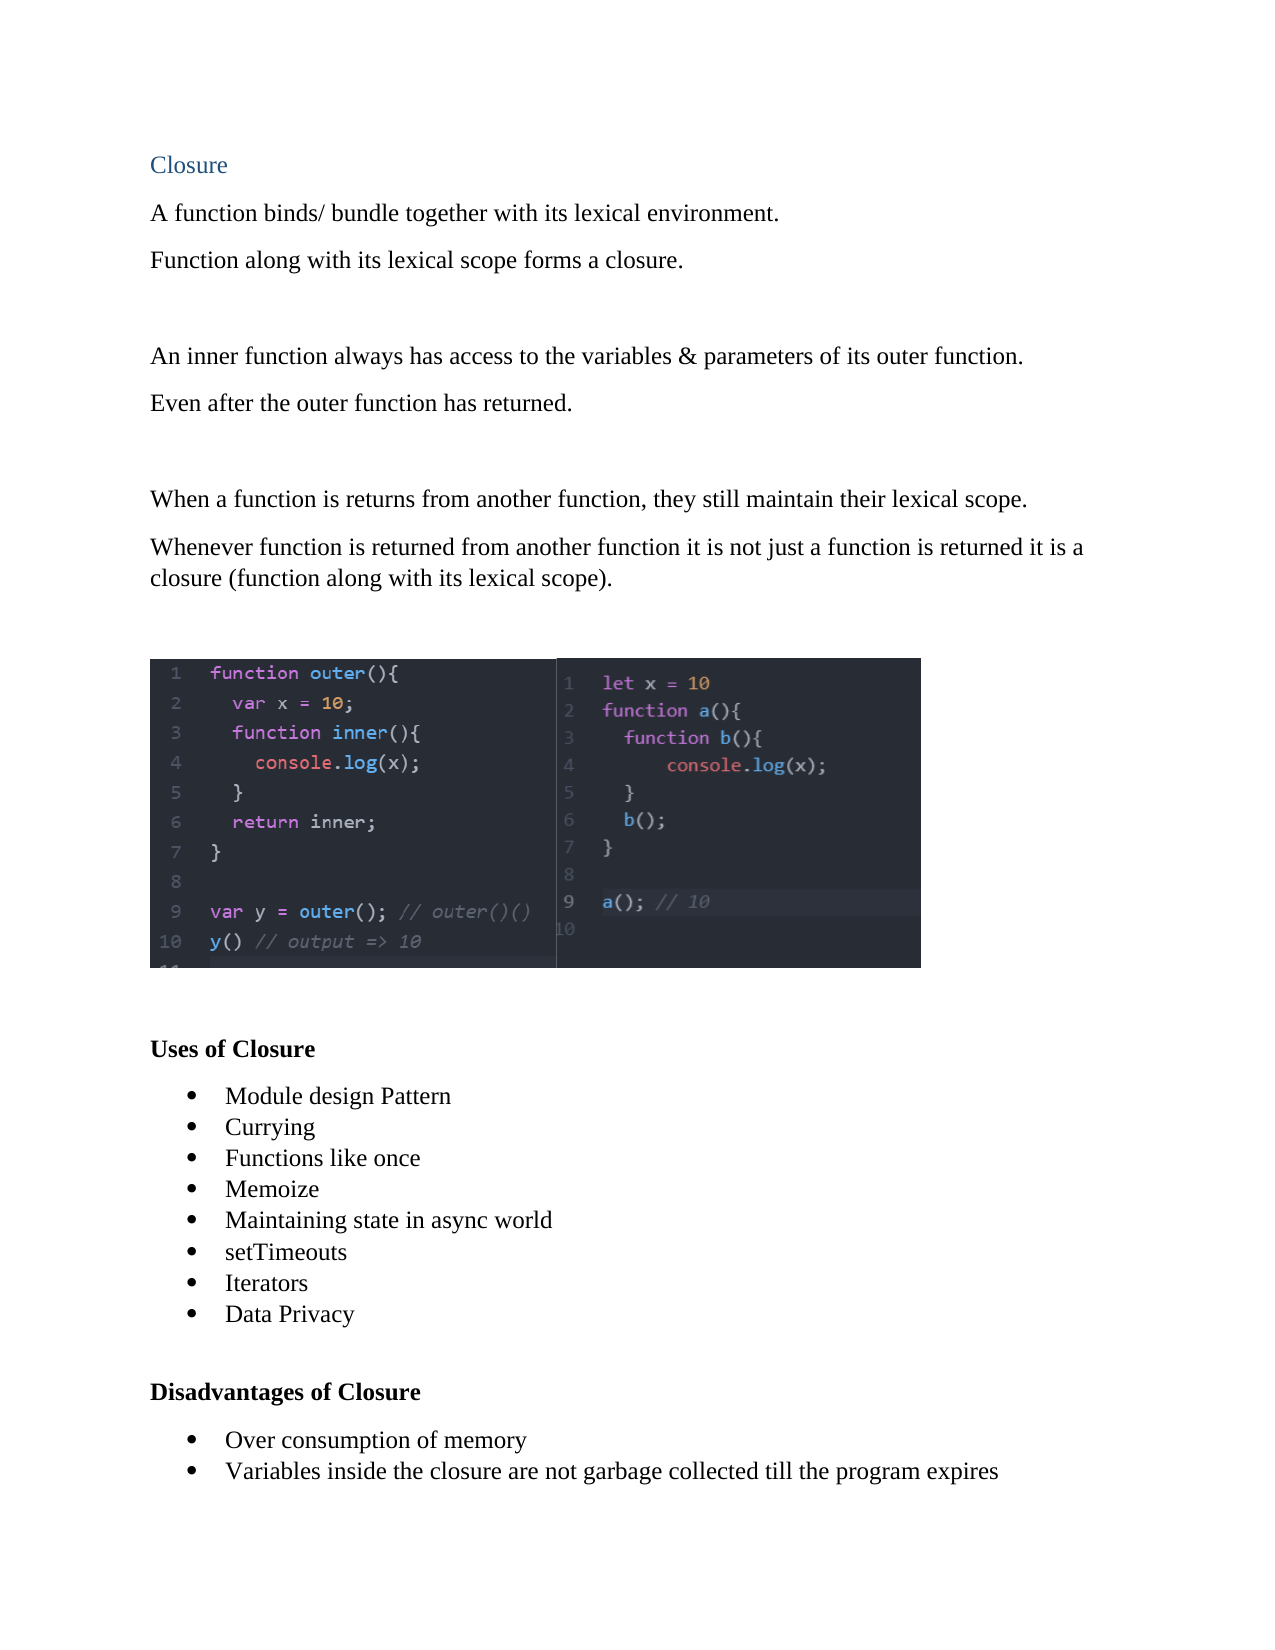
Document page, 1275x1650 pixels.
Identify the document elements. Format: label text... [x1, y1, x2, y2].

picture [150, 658, 921, 968]
list Maintaining state in async world [187, 1206, 1125, 1234]
list Iterators [187, 1268, 1125, 1296]
list Module design Pattern [187, 1081, 1125, 1110]
text When a function is returns from another function, they still maintain their lexical scope. [150, 484, 1125, 513]
text An inner function always has access to the variables & parameters of its outer function. [150, 341, 1125, 369]
text Closure [150, 150, 1125, 179]
text Disadvantages of Closure [150, 1377, 1125, 1406]
list Over consumption of memory [187, 1425, 1125, 1454]
text Even after the outer function has returned. [150, 388, 1125, 417]
text Whenever function is returned from another function it is not just a function is returned it is a closure (function along with its lexical scope). [150, 532, 1125, 591]
list Variables inside the closure are not garbage collected till the program expires [187, 1456, 1125, 1485]
text Uses of Closure [150, 1034, 1125, 1062]
list Functions like once [187, 1143, 1125, 1172]
list Currying [187, 1112, 1125, 1141]
text Function along with its lexical scope forms a closure. [150, 245, 1125, 274]
list setTimeouts [187, 1237, 1125, 1265]
list Data Privacy [187, 1299, 1125, 1327]
text A function binds/ bundle together with its lexical environment. [150, 198, 1125, 226]
list Memoize [187, 1174, 1125, 1203]
